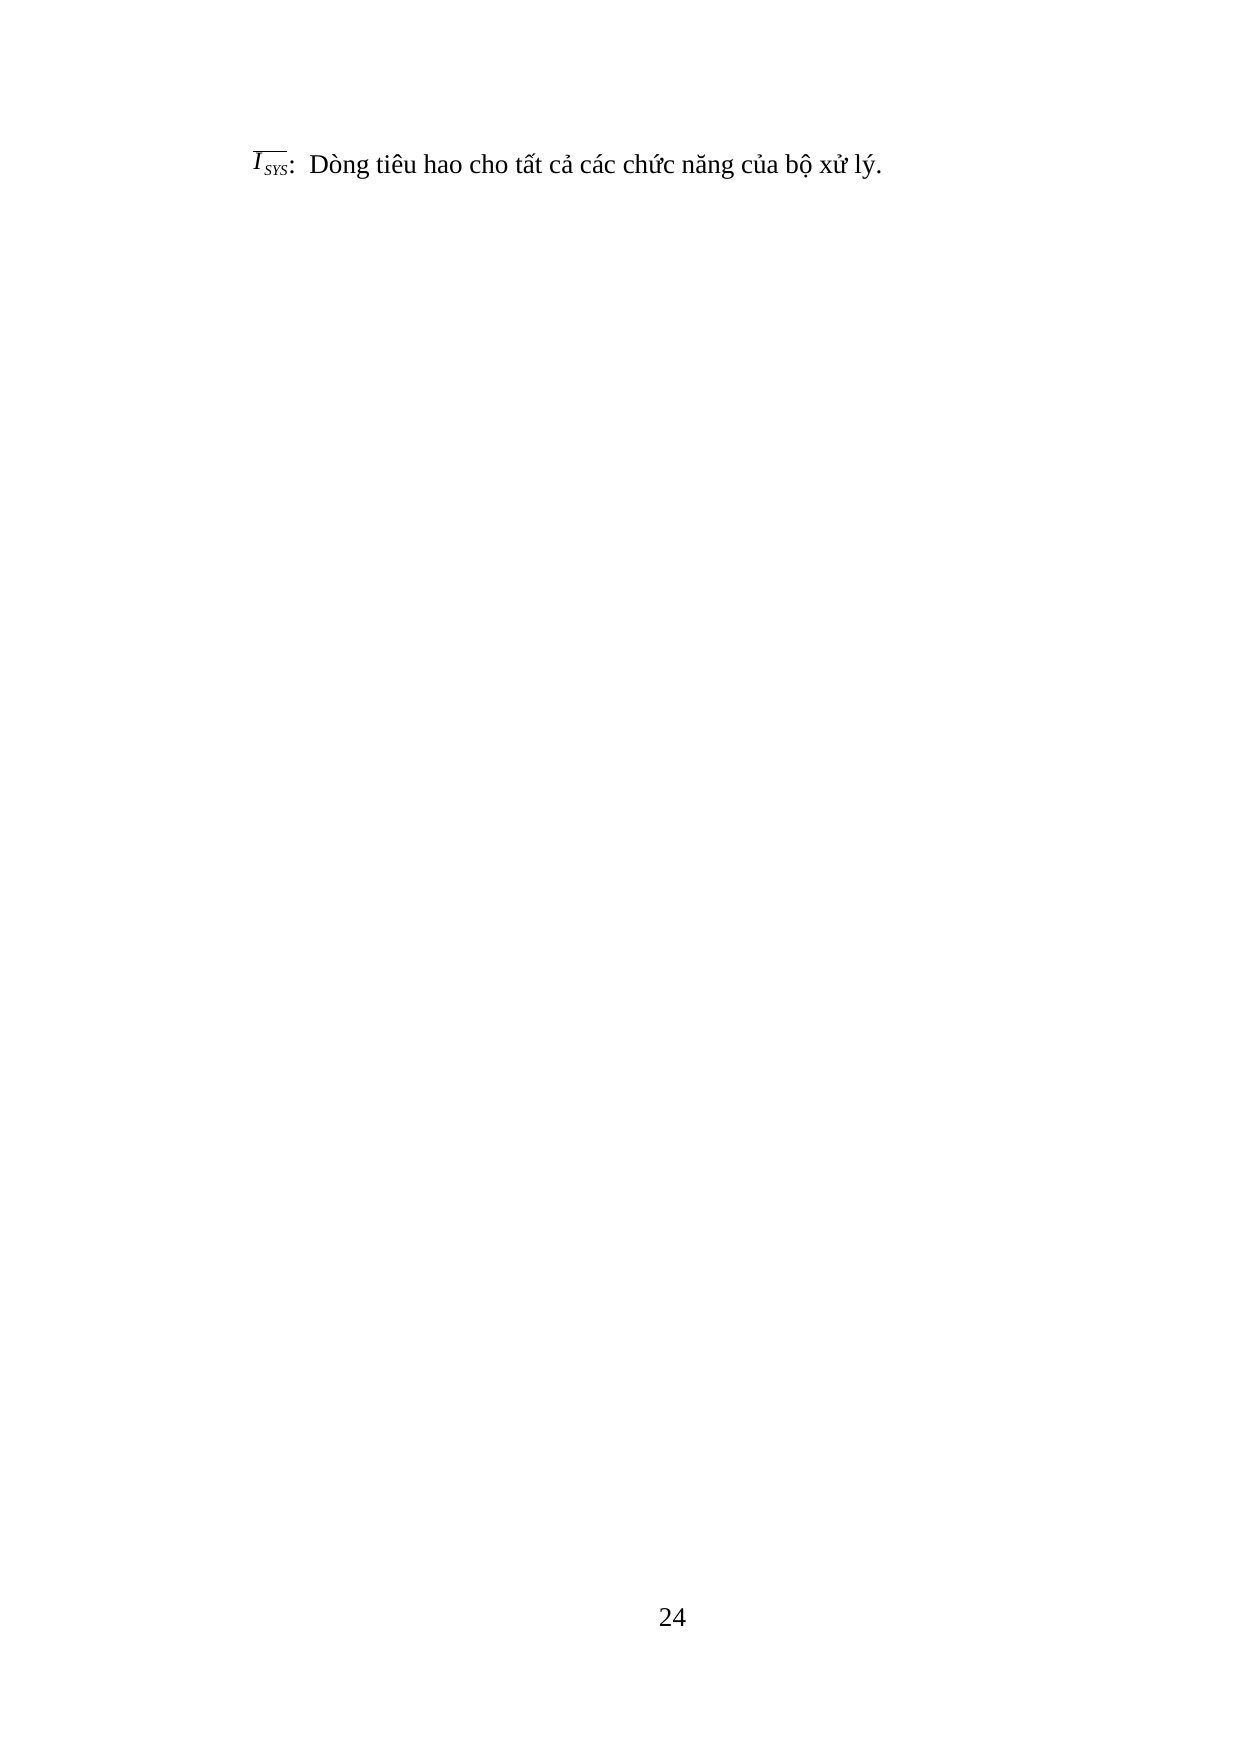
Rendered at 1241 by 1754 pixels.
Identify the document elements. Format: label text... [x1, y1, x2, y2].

text : Dòng tiêu hao cho tất cả các chức năng của bộ xử lý. [207, 148, 1092, 179]
